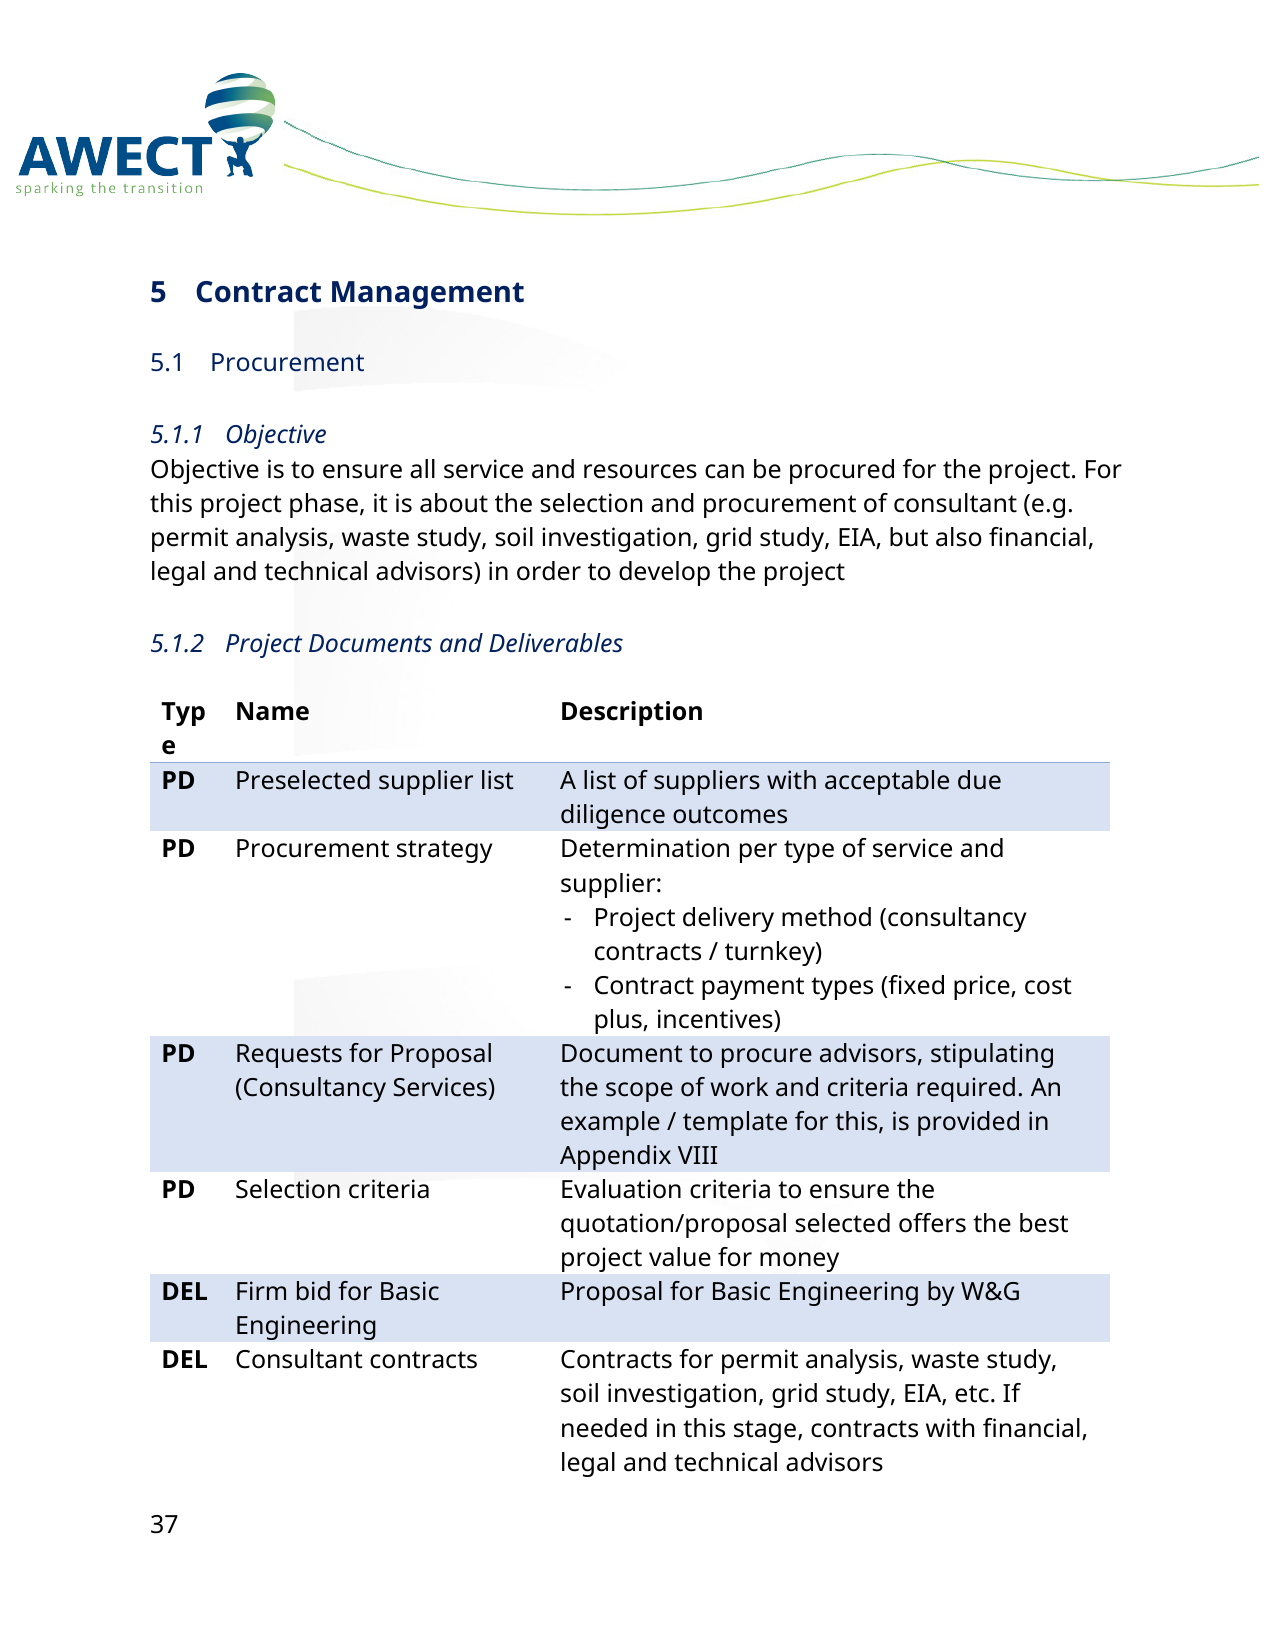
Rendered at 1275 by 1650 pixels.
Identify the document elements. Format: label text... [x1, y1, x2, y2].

table_cell Determination per type of service and supplier: Project delivery method (consultancy contracts / turnkey) Contract payment types (fixed price, cost plus, incentives) [549, 831, 1110, 1036]
table_header Type [150, 694, 224, 762]
table_cell PD [150, 831, 224, 1036]
subtitle Contract Management [150, 271, 1125, 311]
table_cell Contracts for permit analysis, waste study, soil investigation, grid study, EIA, etc. If needed in this stage, contracts with financial, legal and technical advisors [549, 1342, 1110, 1478]
picture [15, 73, 1265, 221]
subtitle Procurement [150, 345, 1125, 379]
table_cell DEL [150, 1274, 224, 1342]
table_cell Document to procure advisors, stipulating the scope of work and criteria required. An example / template for this, is provided in Appendix VIII [549, 1036, 1110, 1172]
table_cell Preselected supplier list [224, 763, 549, 831]
table_cell PD [150, 1036, 224, 1172]
table_cell Proposal for Basic Engineering by W&G [549, 1274, 1110, 1342]
table_cell PD [150, 763, 224, 831]
subtitle Objective [150, 417, 1125, 451]
table_cell PD [150, 1172, 224, 1274]
table_cell DEL [150, 1342, 224, 1478]
table_cell Procurement strategy [224, 831, 549, 1036]
table_cell Evaluation criteria to ensure the quotation/proposal selected offers the best project value for money [549, 1172, 1110, 1274]
table_cell Firm bid for Basic Engineering [224, 1274, 549, 1342]
table_header Name [224, 694, 549, 762]
text Objective is to ensure all service and resources can be procured for the project. For this project phase, it is about the selection and procurement of consultant (e.g. permit analysis, waste study, soil investigation, grid study, EIA, but also financial, legal and technical advisors) in order to develop the project [150, 451, 1125, 587]
table_cell A list of suppliers with acceptable due diligence outcomes [549, 763, 1110, 831]
table_header Description [549, 694, 1110, 762]
table_cell Selection criteria [224, 1172, 549, 1274]
subtitle Project Documents and Deliverables [150, 626, 1125, 660]
table_cell Requests for Proposal (Consultancy Services) [224, 1036, 549, 1172]
table_cell Consultant contracts [224, 1342, 549, 1478]
